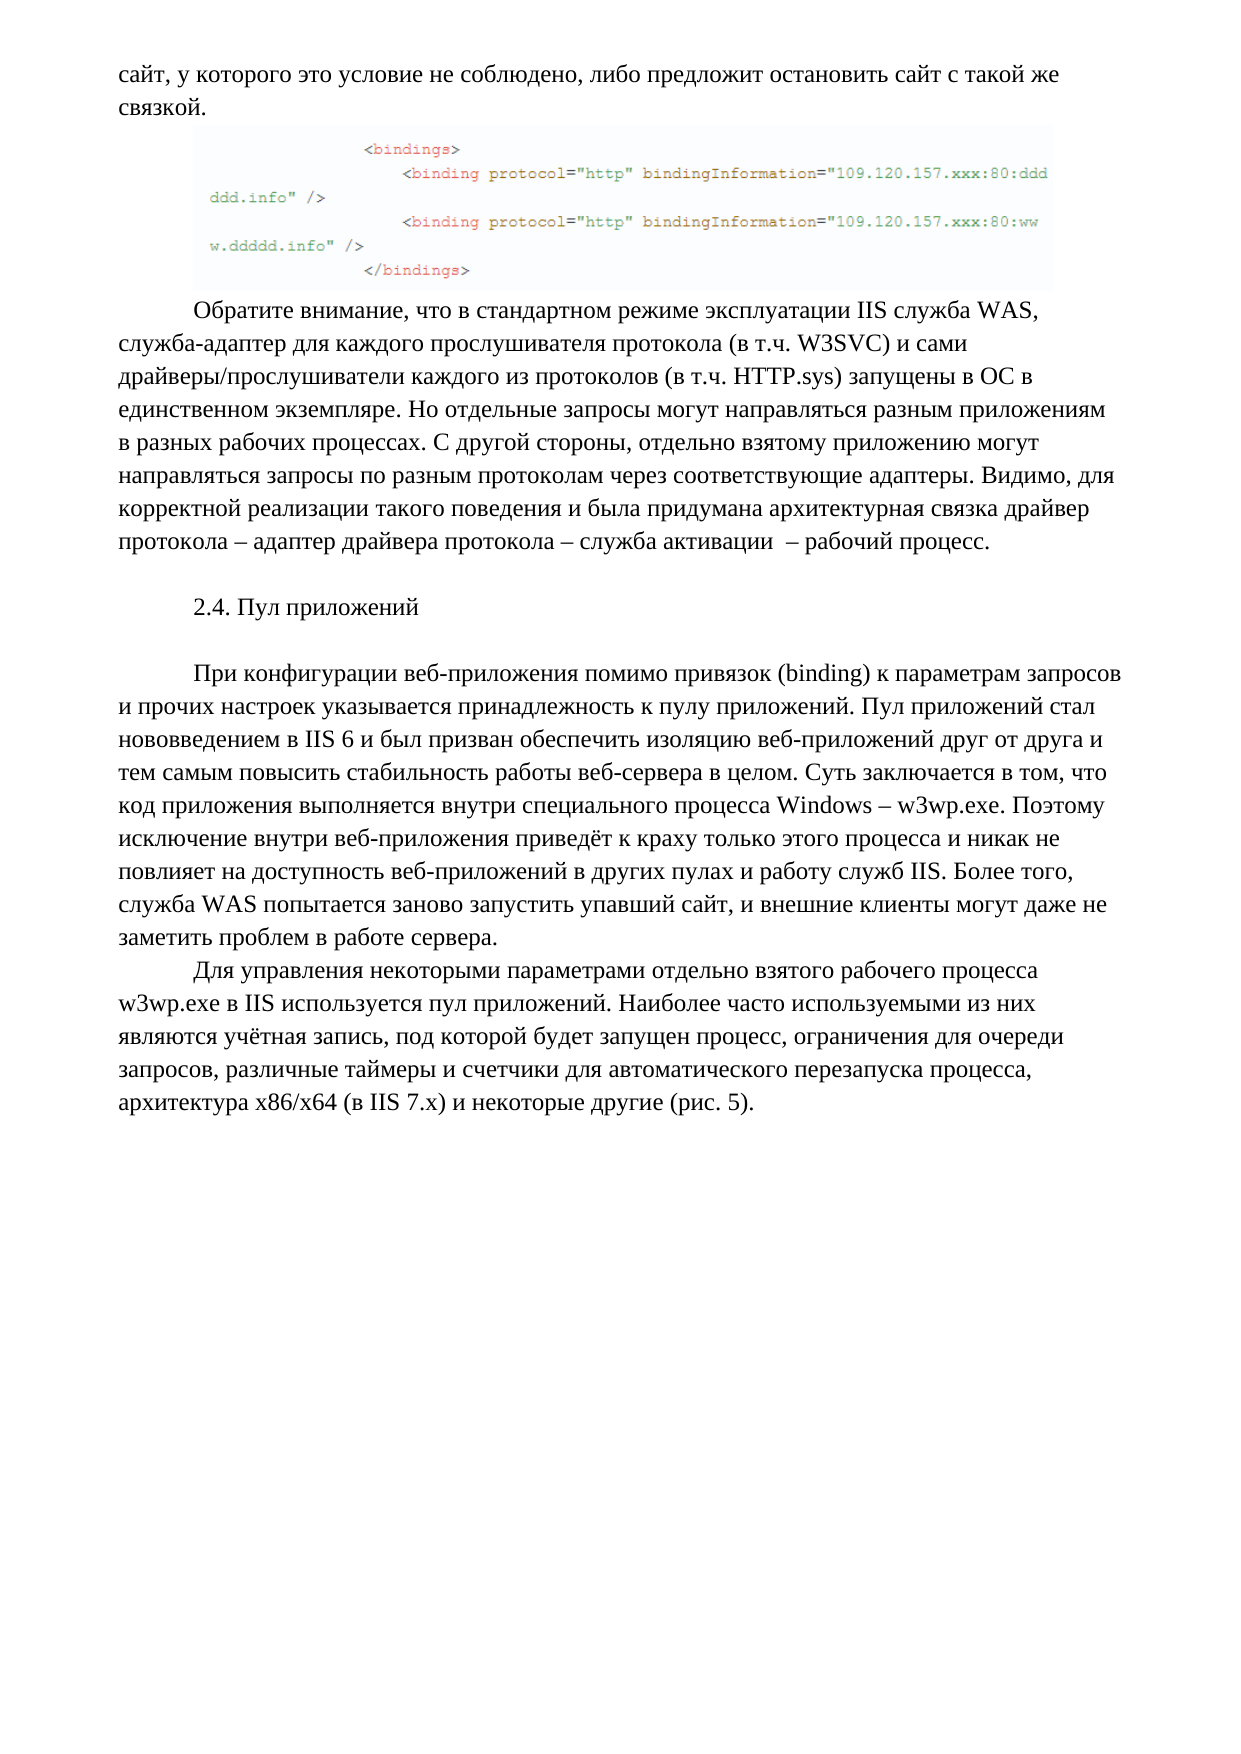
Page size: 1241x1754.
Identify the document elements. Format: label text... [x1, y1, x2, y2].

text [118, 59, 1122, 121]
picture [193, 125, 1054, 291]
text Для управления некоторыми параметрами отдельно взятого рабочего процесса w3wp.exe в IIS используется пул приложений. Наиболее часто используемыми из них являются учётная запись, под которой будет запущен процесс, ограничения для очереди запросов, различные таймеры и счетчики для автоматического перезапуска процесса, архитектура x86/x64 (в IIS 7.x) и некоторые другие (рис. 5). [118, 955, 1122, 1116]
text Обратите внимание, что в стандартном режиме эксплуатации IIS служба WAS, служба-адаптер для каждого прослушивателя протокола (в т.ч. W3SVC) и сами драйверы/прослушиватели каждого из протоколов (в т.ч. HTTP.sys) запущены в ОС в единственном экземпляре. Но отдельные запросы могут направляться разным приложениям в разных рабочих процессах. С другой стороны, отдельно взятому приложению могут направляться запросы по разным протоколам через соответствующие адаптеры. Видимо, для корректной реализации такого поведения и была придумана архитектурная связка драйвер протокола – адаптер драйвера протокола – служба активации – рабочий процесс. [118, 295, 1122, 555]
text 2.4. Пул приложений [118, 592, 1122, 621]
text При конфигурации веб-приложения помимо привязок (binding) к параметрам запросов и прочих настроек указывается принадлежность к пулу приложений. Пул приложений стал нововведением в IIS 6 и был призван обеспечить изоляцию веб-приложений друг от друга и тем самым повысить стабильность работы веб-сервера в целом. Суть заключается в том, что код приложения выполняется внутри специального процесса Windows – w3wp.exe. Поэтому исключение внутри веб-приложения приведёт к краху только этого процесса и никак не повлияет на доступность веб-приложений в других пулах и работу служб IIS. Более того, служба WAS попытается заново запустить упавший сайт, и внешние клиенты могут даже не заметить проблем в работе сервера. [118, 658, 1122, 951]
